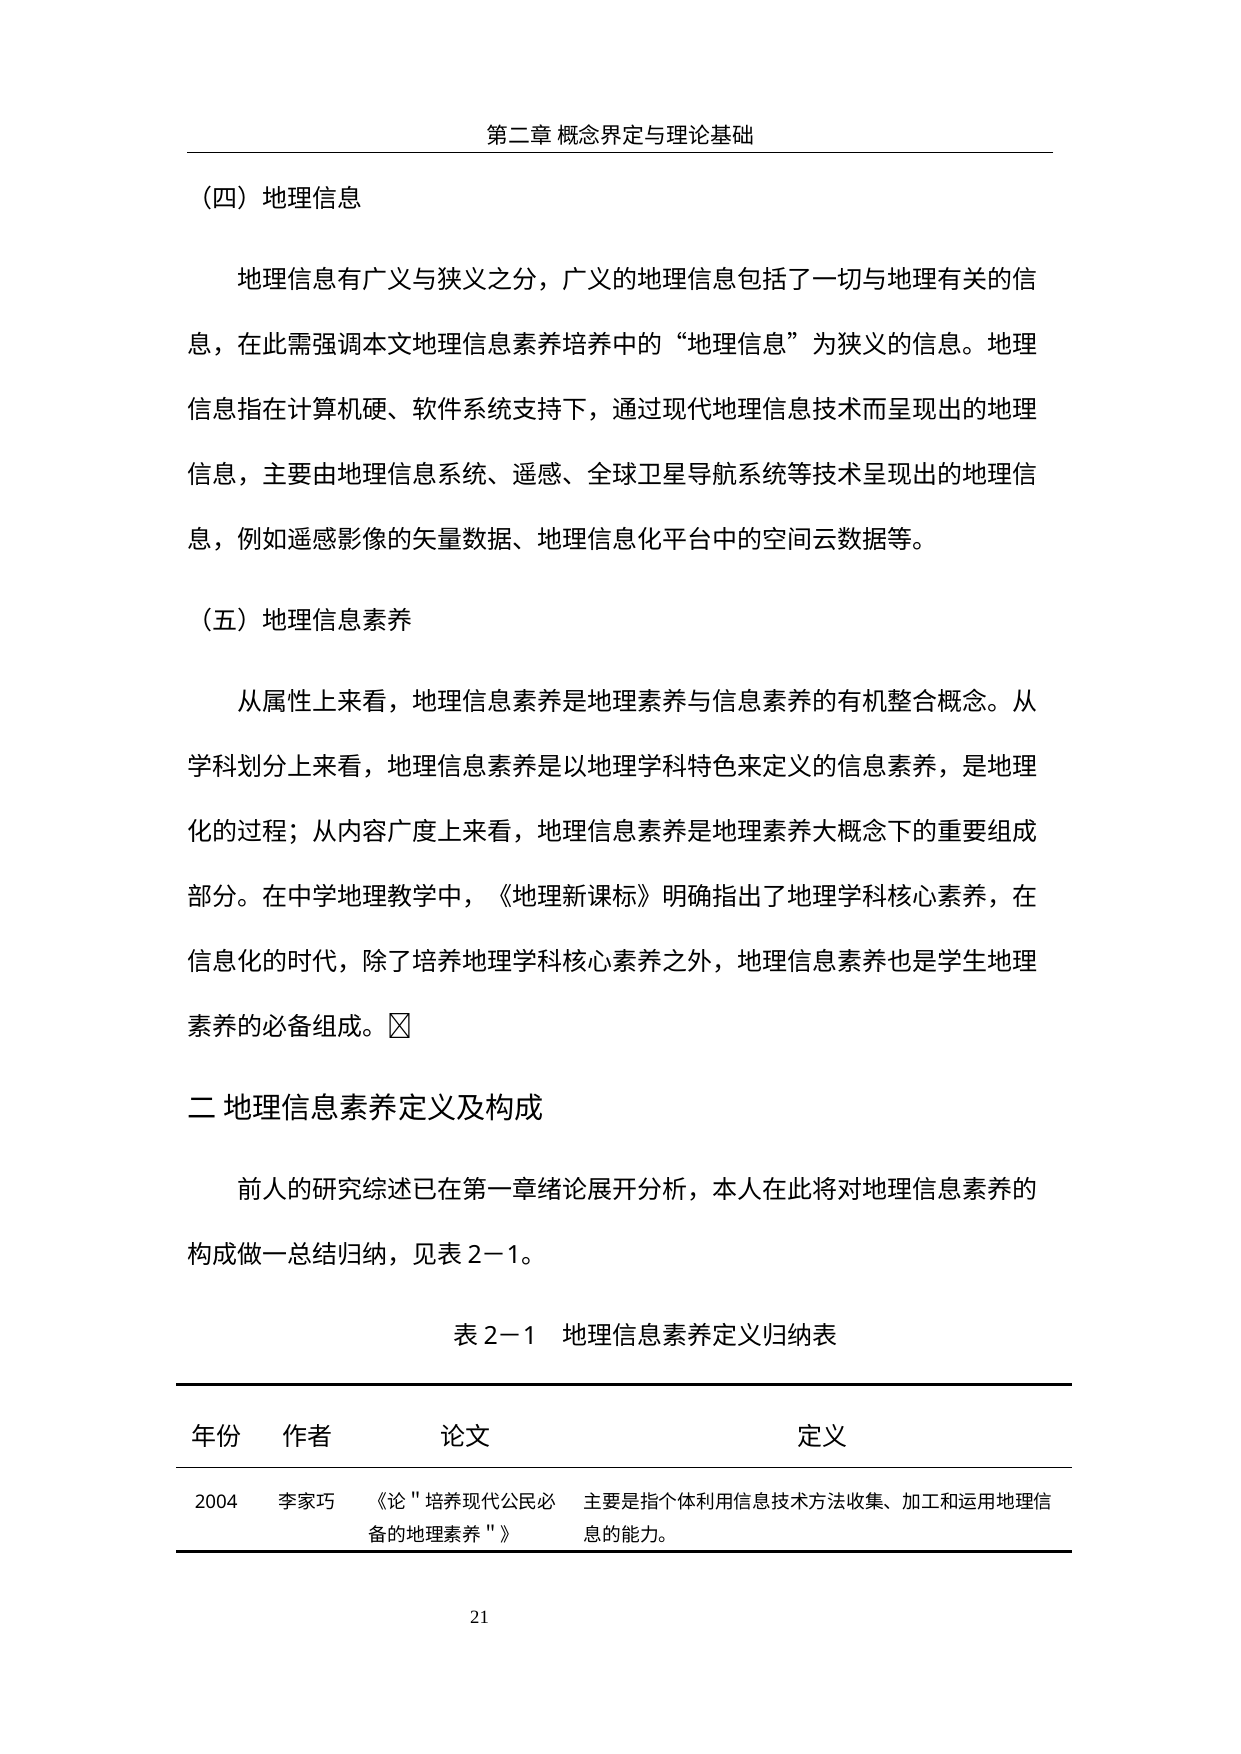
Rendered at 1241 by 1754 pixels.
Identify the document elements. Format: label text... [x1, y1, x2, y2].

text 前人的研究综述已在第一章绪论展开分析，本人在此将对地理信息素养的构成做一总结归纳，见表2－1。 [187, 1155, 1053, 1285]
text 二 地理信息素养定义及构成 [187, 1074, 1053, 1139]
table_cell 主要是指个体利用信息技术方法收集、加工和运用地理信息的能力。 [572, 1468, 1072, 1549]
text （五）地理信息素养 [187, 586, 1053, 651]
text （四）地理信息 [187, 164, 1053, 229]
table_header 定义 [572, 1386, 1072, 1467]
table_header 论文 [358, 1386, 572, 1467]
table_header 年份 [176, 1386, 256, 1467]
text 表2－1 地理信息素养定义归纳表 [187, 1301, 1053, 1366]
table_cell 李家巧 [256, 1468, 357, 1549]
table_cell 《论＂培养现代公民必备的地理素养＂》 [358, 1468, 572, 1549]
table_cell 2004 [176, 1468, 256, 1549]
text 地理信息有广义与狭义之分，广义的地理信息包括了一切与地理有关的信息，在此需强调本文地理信息素养培养中的“地理信息”为狭义的信息。地理信息指在计算机硬、软件系统支持下，通过现代地理信息技术而呈现出的地理信息，主要由地理信息系统、遥感、全球卫星导航系统等技术呈现出的地理信息，例如遥感影像的矢量数据、地理信息化平台中的空间云数据等。 [187, 245, 1053, 570]
text 从属性上来看，地理信息素养是地理素养与信息素养的有机整合概念。从学科划分上来看，地理信息素养是以地理学科特色来定义的信息素养，是地理化的过程；从内容广度上来看，地理信息素养是地理素养大概念下的重要组成部分。在中学地理教学中，《地理新课标》明确指出了地理学科核心素养，在信息化的时代，除了培养地理学科核心素养之外，地理信息素养也是学生地理素养的必备组成。 [187, 667, 1053, 1057]
table_header 作者 [256, 1386, 357, 1467]
